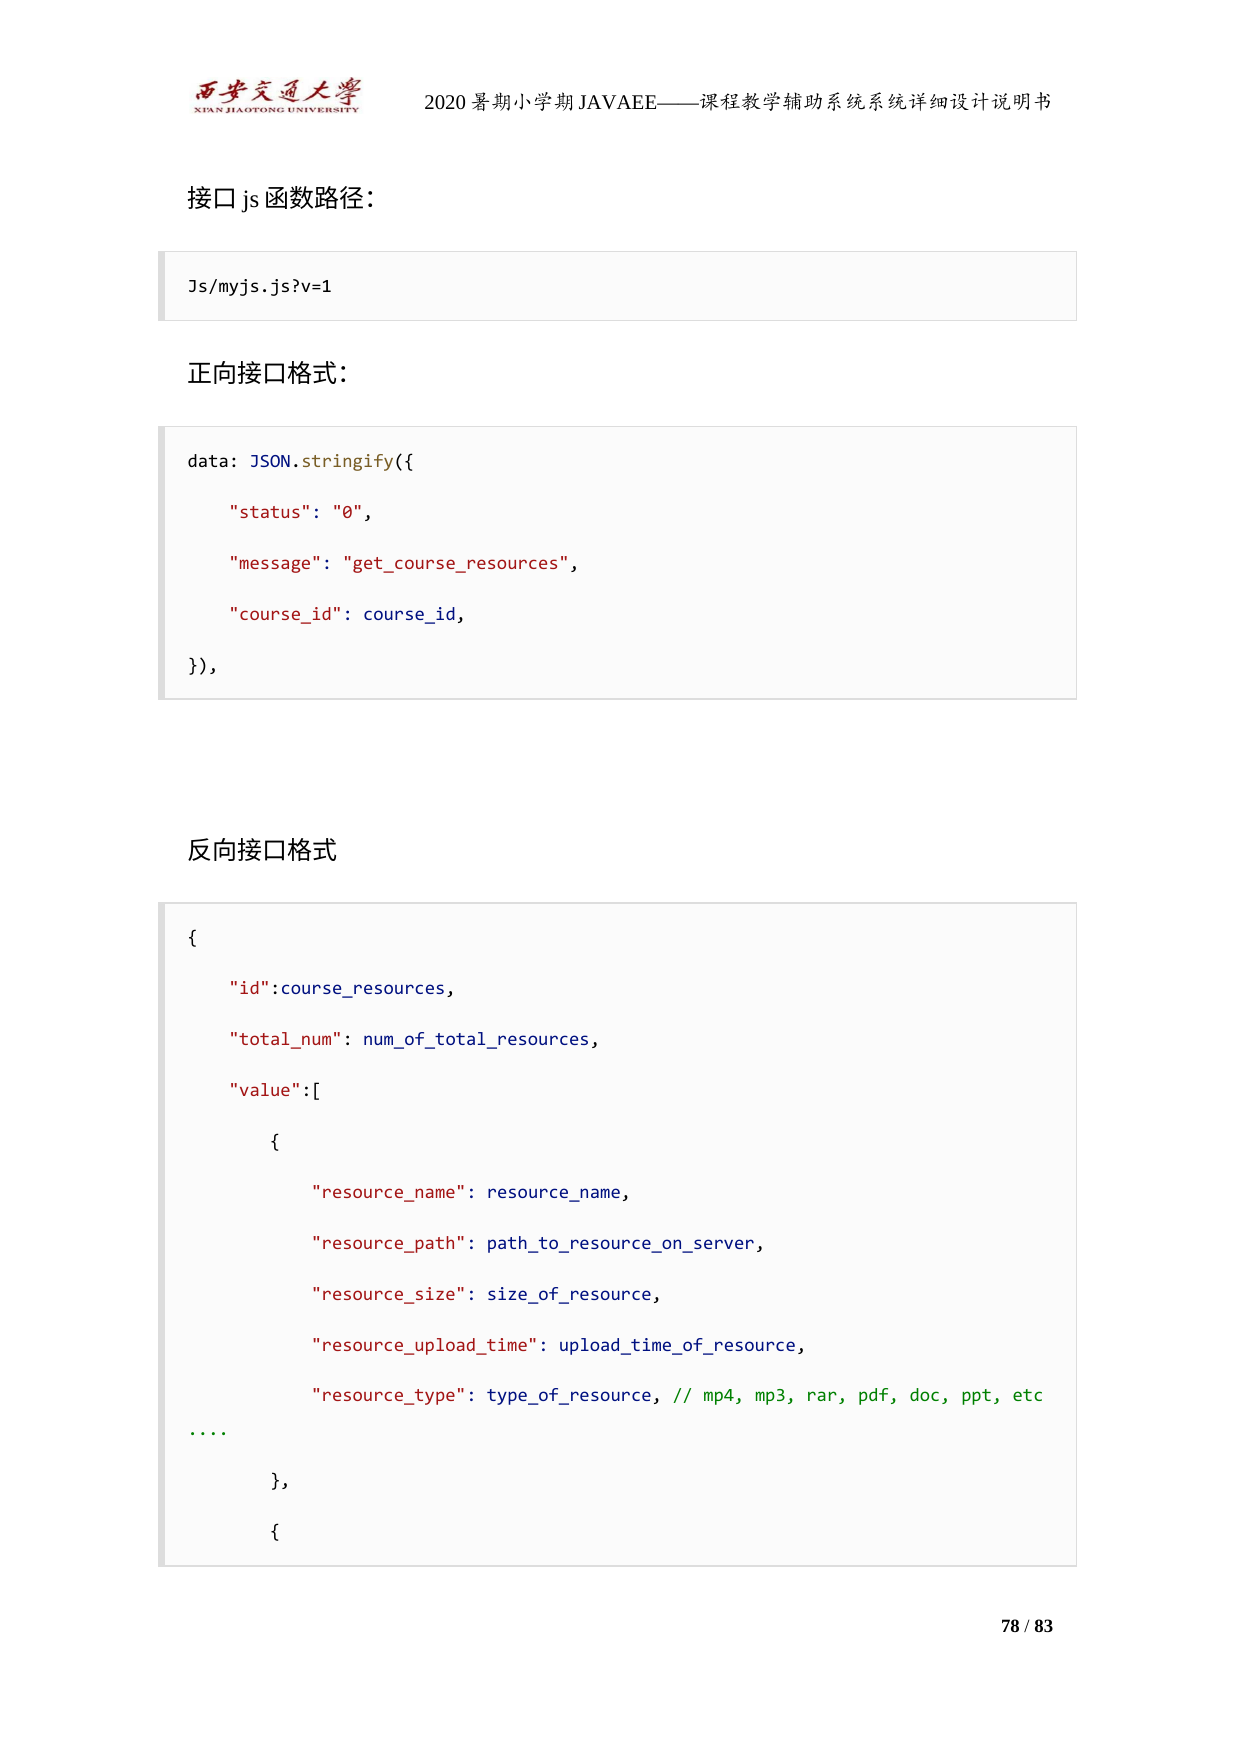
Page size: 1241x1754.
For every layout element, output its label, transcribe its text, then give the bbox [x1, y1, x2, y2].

picture [189, 77, 364, 114]
text 反向接口格式 [187, 814, 1053, 882]
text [165, 1309, 1076, 1361]
text "resource_name": resource_name, [165, 1157, 1076, 1208]
text { [165, 904, 1076, 953]
text "message": "get_course_resources", [165, 528, 1076, 579]
text "total_num": num_of_total_resources, [165, 1004, 1076, 1055]
text "resource_size": size_of_resource, [165, 1259, 1076, 1309]
text "value":[ [165, 1055, 1076, 1106]
text Js/myjs.js?v=1 [165, 252, 1076, 320]
text "status": "0", [165, 477, 1076, 528]
text }, [165, 1445, 1076, 1496]
text { [165, 1106, 1076, 1157]
text 正向接口格式： [187, 338, 1053, 406]
text "id":course_resources, [165, 953, 1076, 1004]
text { [165, 1496, 1076, 1565]
text "course_id": course_id, [165, 579, 1076, 629]
text "resource_path": path_to_resource_on_server, [165, 1208, 1076, 1259]
text "resource_type": type_of_resource, // mp4, mp3, rar, pdf, doc, ppt, etc.... [165, 1361, 1076, 1445]
text data: JSON.stringify({ [165, 427, 1076, 477]
text }), [165, 629, 1076, 698]
text 接口js函数路径： [187, 163, 1053, 231]
